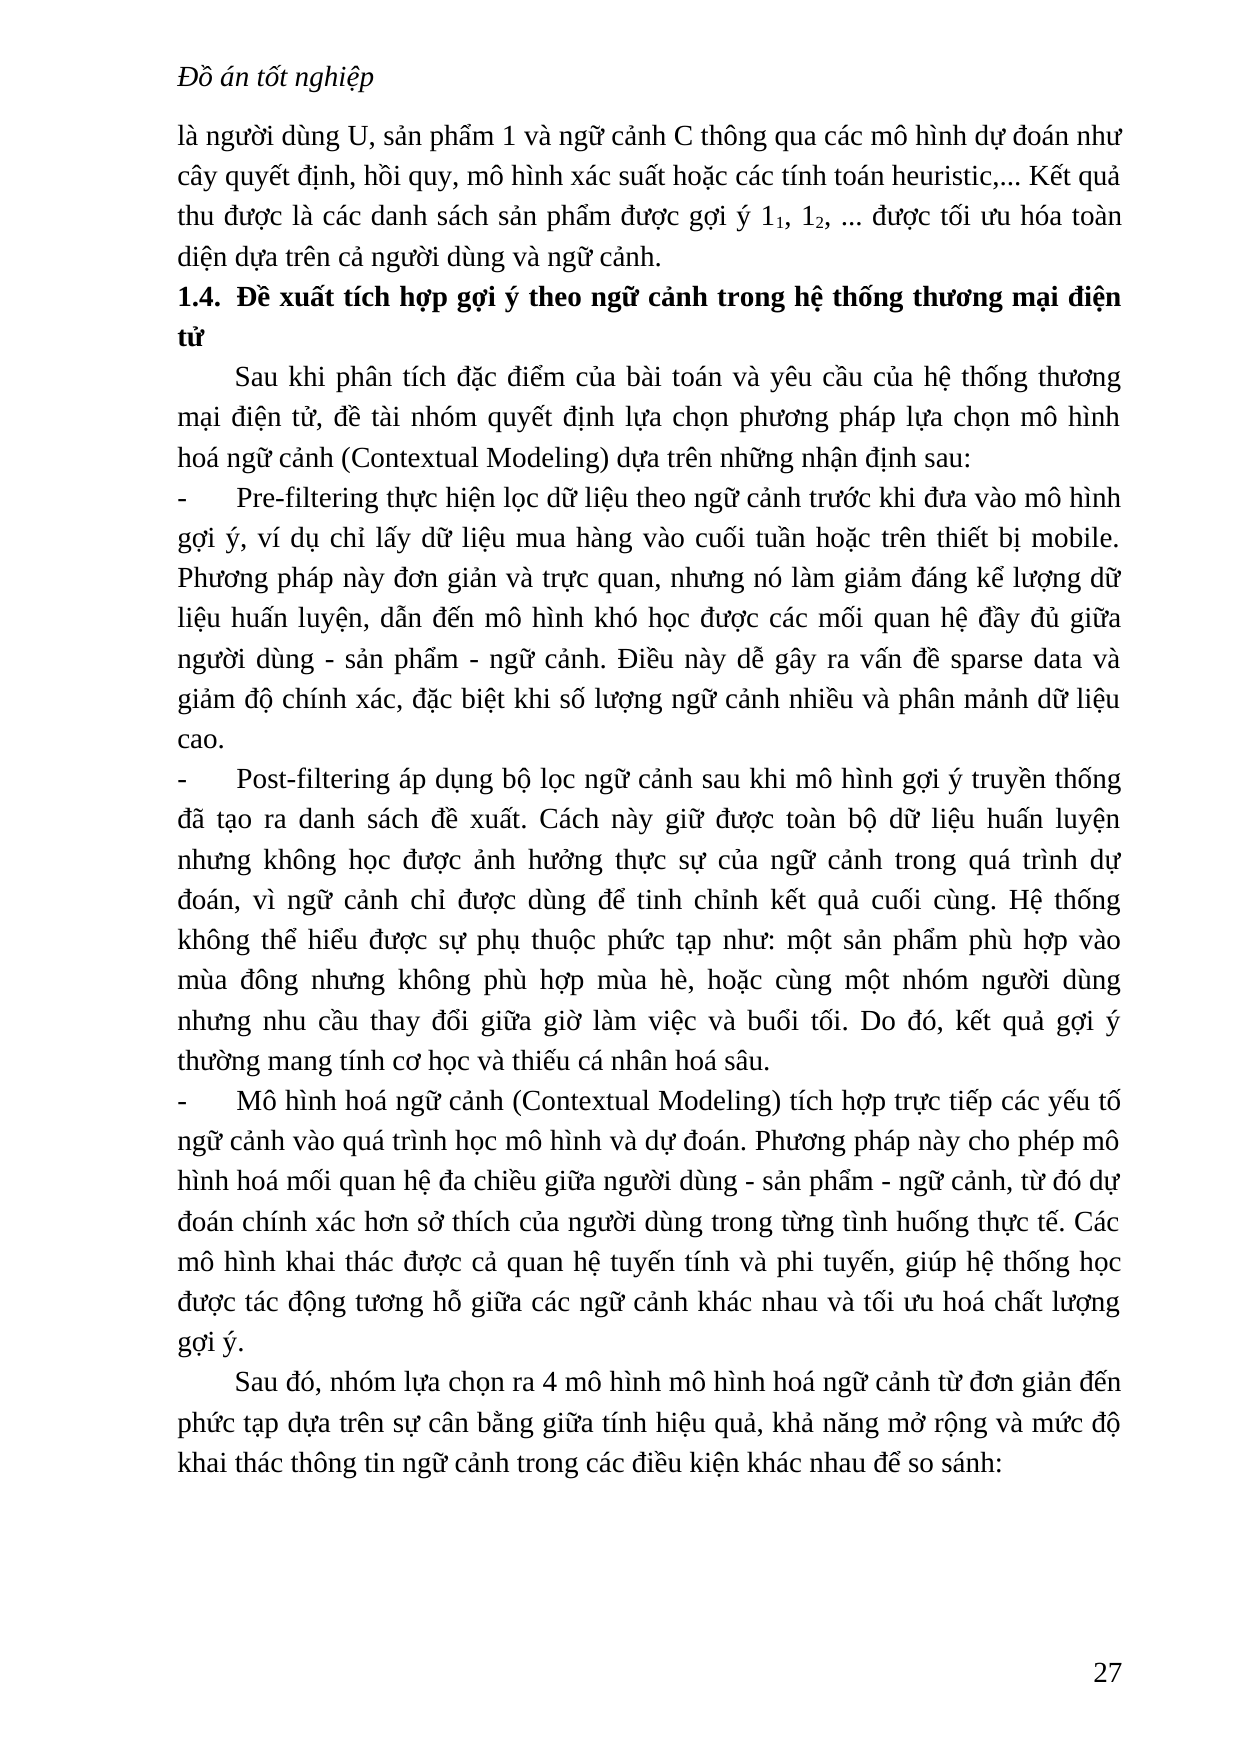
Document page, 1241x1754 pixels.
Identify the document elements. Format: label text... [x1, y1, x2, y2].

list Mô hình hoá ngữ cảnh (Contextual Modeling) tích hợp trực tiếp các yếu tố ngữ cảnh vào quá trình học mô hình và dự đoán. Phương pháp này cho phép mô hình hoá mối quan hệ đa chiều giữa người dùng - sản phẩm - ngữ cảnh, từ đó dự đoán chính xác hơn sở thích của người dùng trong từng tình huống thực tế. Các mô hình khai thác được cả quan hệ tuyến tính và phi tuyến, giúp hệ thống học được tác động tương hỗ giữa các ngữ cảnh khác nhau và tối ưu hoá chất lượng gợi ý. [177, 1083, 1122, 1358]
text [177, 118, 1122, 272]
list Post-filtering áp dụng bộ lọc ngữ cảnh sau khi mô hình gợi ý truyền thống đã tạo ra danh sách đề xuất. Cách này giữ được toàn bộ dữ liệu huấn luyện nhưng không học được ảnh hưởng thực sự của ngữ cảnh trong quá trình dự đoán, vì ngữ cảnh chỉ được dùng để tinh chỉnh kết quả cuối cùng. Hệ thống không thể hiểu được sự phụ thuộc phức tạp như: một sản phẩm phù hợp vào mùa đông nhưng không phù hợp mùa hè, hoặc cùng một nhóm người dùng nhưng nhu cầu thay đổi giữa giờ làm việc và buổi tối. Do đó, kết quả gợi ý thường mang tính cơ học và thiếu cá nhân hoá sâu. [177, 761, 1122, 1076]
list Pre-filtering thực hiện lọc dữ liệu theo ngữ cảnh trước khi đưa vào mô hình gợi ý, ví dụ chỉ lấy dữ liệu mua hàng vào cuối tuần hoặc trên thiết bị mobile. Phương pháp này đơn giản và trực quan, nhưng nó làm giảm đáng kể lượng dữ liệu huấn luyện, dẫn đến mô hình khó học được các mối quan hệ đầy đủ giữa người dùng - sản phẩm - ngữ cảnh. Điều này dễ gây ra vấn đề sparse data và giảm độ chính xác, đặc biệt khi số lượng ngữ cảnh nhiều và phân mảnh dữ liệu cao. [177, 480, 1122, 755]
subtitle Đề xuất tích hợp gợi ý theo ngữ cảnh trong hệ thống thương mại điện tử [177, 279, 1122, 353]
text Sau đó, nhóm lựa chọn ra 4 mô hình mô hình hoá ngữ cảnh từ đơn giản đến phức tạp dựa trên sự cân bằng giữa tính hiệu quả, khả năng mở rộng và mức độ khai thác thông tin ngữ cảnh trong các điều kiện khác nhau để so sánh: [177, 1364, 1122, 1478]
text Sau khi phân tích đặc điểm của bài toán và yêu cầu của hệ thống thương mại điện tử, đề tài nhóm quyết định lựa chọn phương pháp lựa chọn mô hình hoá ngữ cảnh (Contextual Modeling) dựa trên những nhận định sau: [177, 359, 1122, 473]
